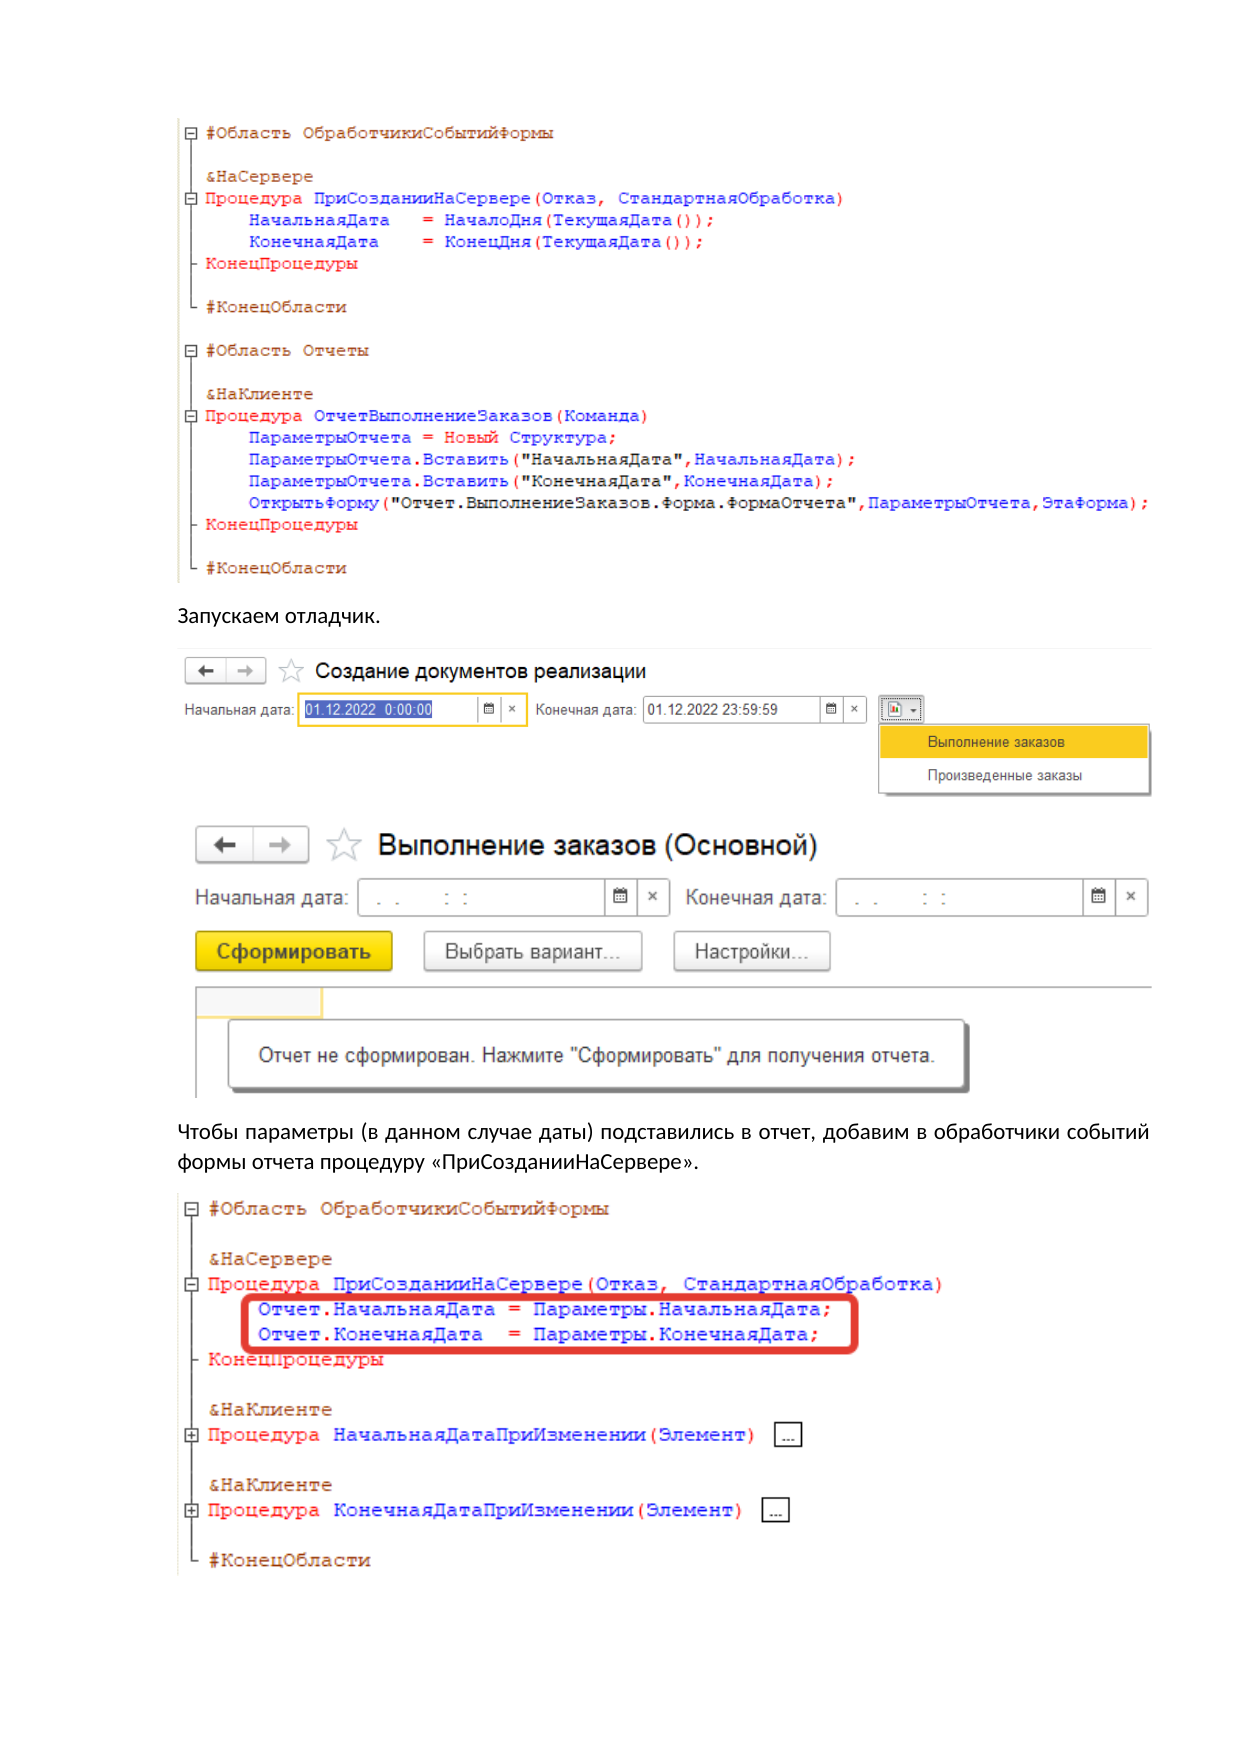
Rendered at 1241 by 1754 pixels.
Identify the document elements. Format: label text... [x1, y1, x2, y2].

picture [177, 118, 1152, 583]
picture [177, 648, 1152, 797]
picture [177, 1193, 948, 1576]
text Чтобы параметры (в данном случае даты) подставились в отчет, добавим в обработчики событий формы отчета процедуру «ПриСозданииНаСервере». [177, 1117, 1152, 1175]
picture [177, 815, 1152, 1098]
text Запускаем отладчик. [177, 601, 1152, 629]
